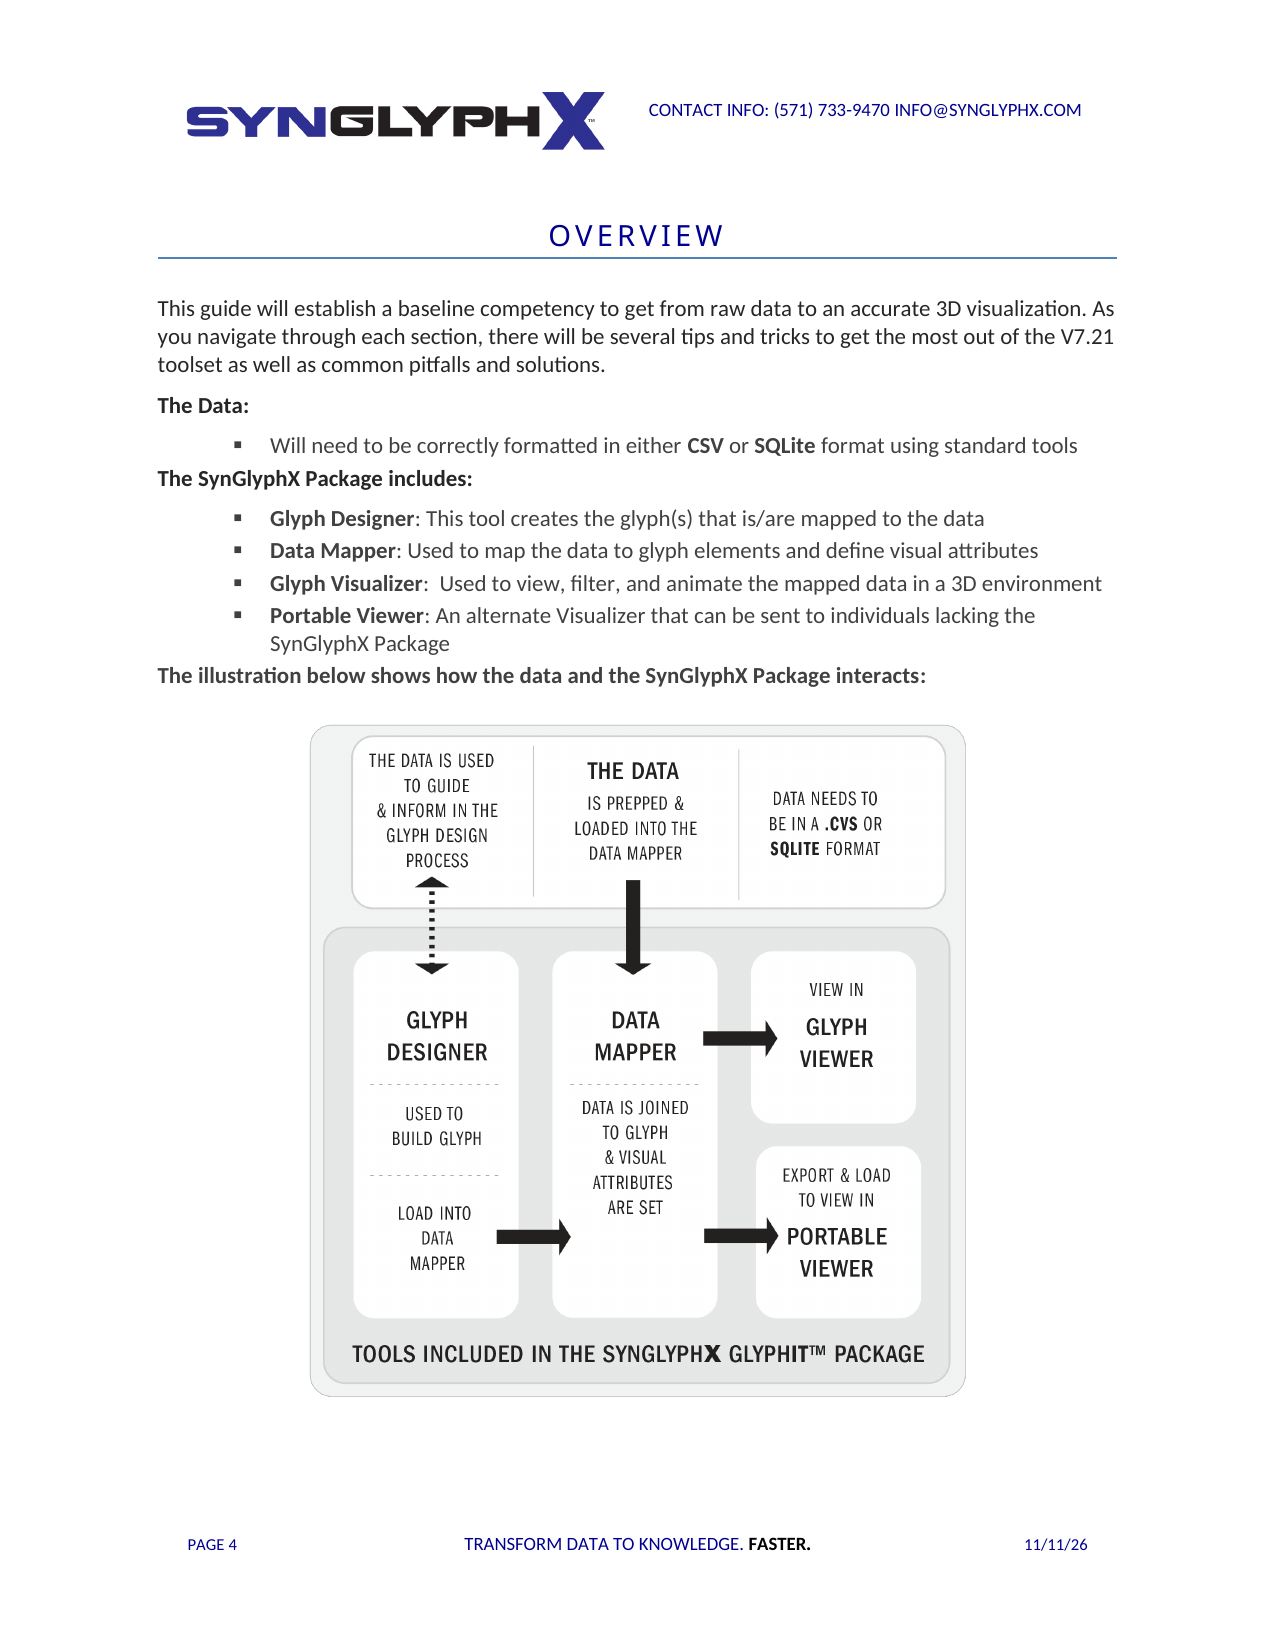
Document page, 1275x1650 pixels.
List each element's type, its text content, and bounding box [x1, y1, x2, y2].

text Portable Viewer: An alternate Visualizer that can be to individuals lacking the SynGlyphX Package [232, 601, 1117, 657]
picture [306, 721, 969, 1400]
list The illustration below shows how the data and the SynGlyphX Package interacts: [157, 661, 1117, 689]
text Glyph Visualizer: Used to view, filter, and animate the mapped data in a 3D environment [232, 569, 1117, 597]
text Will need to be correctly formatted in either CSV or SQLite format using standard tools [232, 432, 1117, 459]
text Data Mapper: Used to map the data to glyph elements and define visual attributes [232, 536, 1117, 564]
text This guide will establish a baseline competency to get from raw data to an accurate 3D visualization. As you navigate through each section, there will be several tips and tricks to get the most out of the V7.21 toolset as well as common pitfalls and solutions. [157, 294, 1117, 378]
picture [159, 75, 627, 165]
text The SynGlyphX Package includes: [157, 464, 1117, 492]
text The Data: [157, 391, 1117, 419]
text Glyph Designer: This tool creates the glyph(s) that is/are mapped to the data [232, 504, 1117, 532]
subtitle overview [157, 216, 1117, 259]
